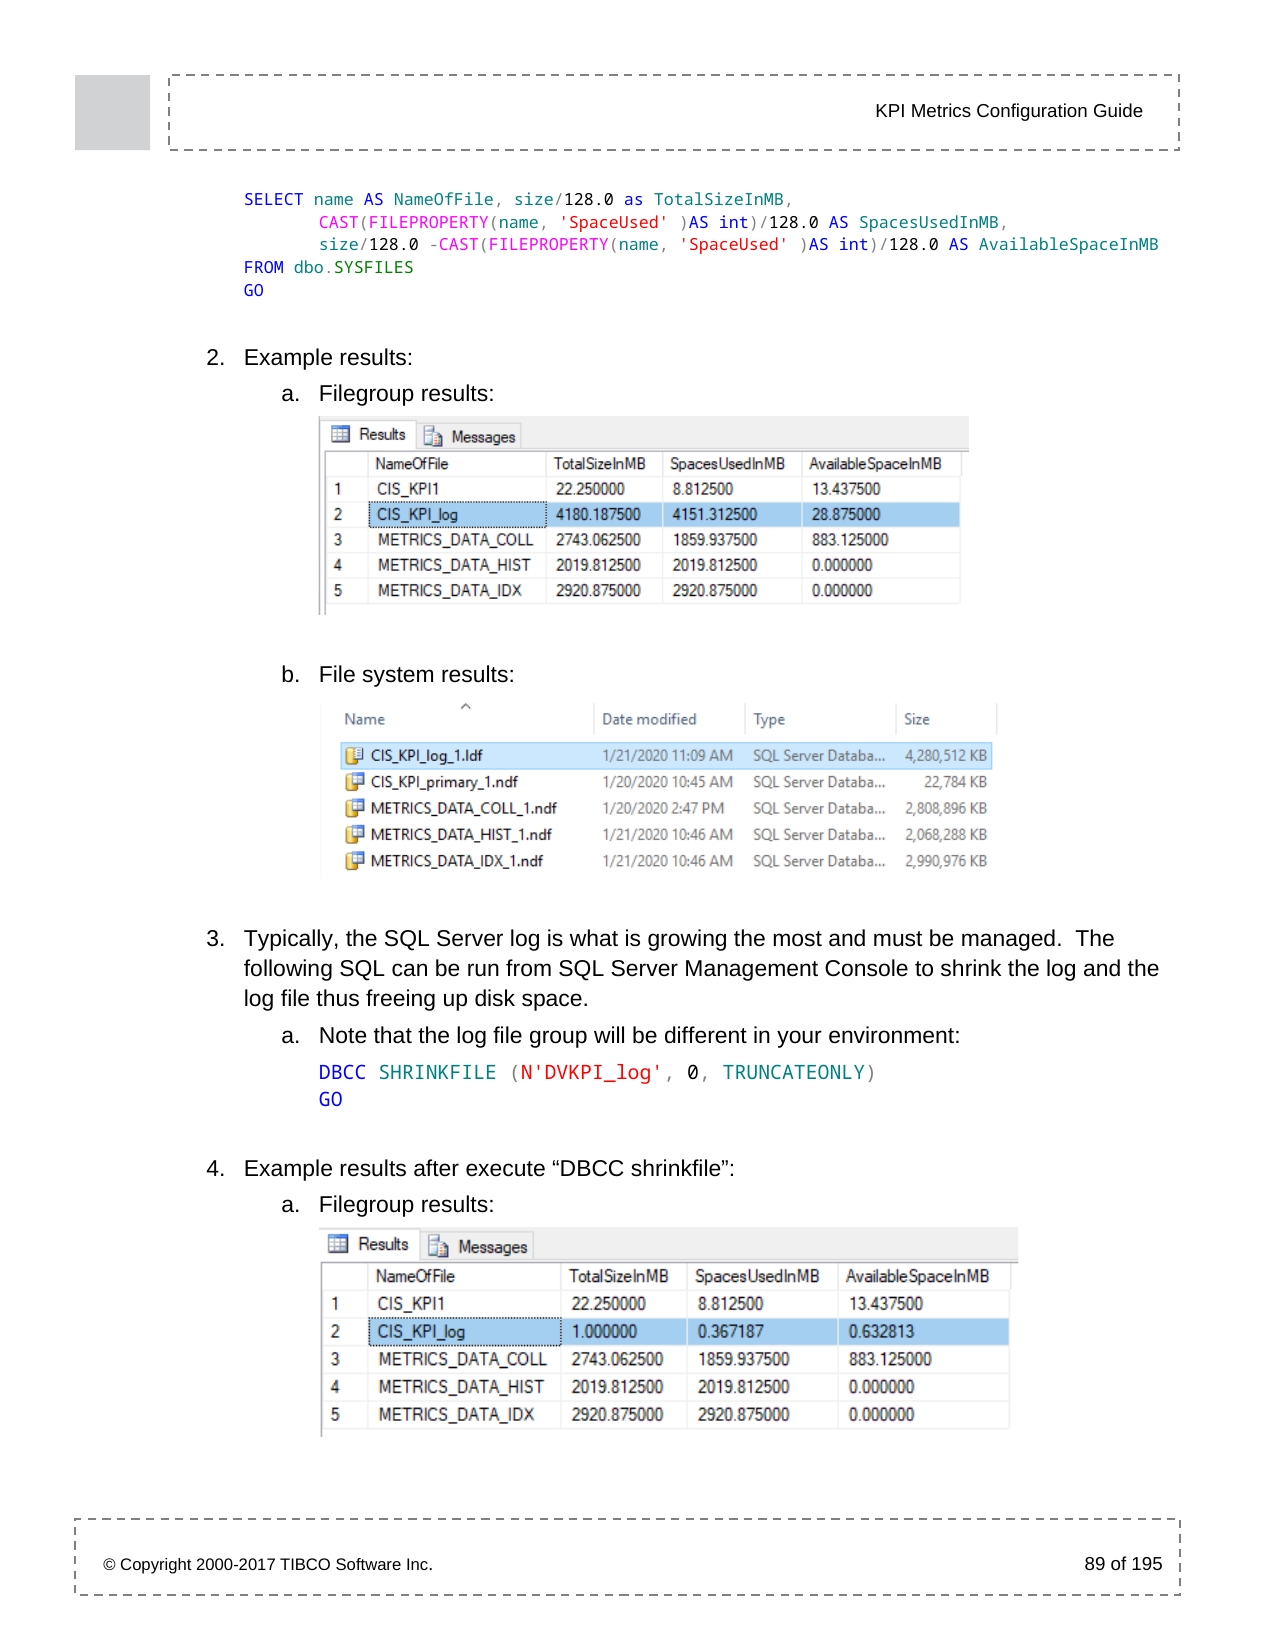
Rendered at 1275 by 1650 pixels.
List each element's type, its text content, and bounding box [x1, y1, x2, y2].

picture [318, 697, 1004, 879]
text size/128.0 -CAST(FILEPROPERTY(name, 'SpaceUsed' )AS int)/128.0 AS AvailableSpaceInMB [244, 233, 1162, 256]
list File system results: [281, 661, 1161, 687]
text GO [244, 278, 1162, 301]
list Filegroup results: [281, 1191, 1161, 1218]
list Example results: [206, 344, 1161, 370]
text DBCC SHRINKFILE (N'DVKPI_log', 0, TRUNCATEONLY) [319, 1058, 1162, 1085]
picture [318, 1227, 1019, 1437]
picture [318, 416, 969, 615]
text GO [319, 1085, 1162, 1112]
list Filegroup results: [281, 380, 1161, 407]
text CAST(FILEPROPERTY(name, 'SpaceUsed' )AS int)/128.0 AS SpacesUsedInMB, [244, 210, 1162, 233]
list Note that the log file group will be different in your environment: [281, 1022, 1161, 1048]
text FROM dbo.SYSFILES [244, 256, 1162, 278]
list Typically, the SQL Server log is what is growing the most and must be managed. The following SQL can be run from SQL Server Management Console to shrink the log and the log file thus freeing up disk space. [206, 925, 1161, 1012]
text SELECT name AS NameOfFile, size/128.0 as TotalSizeInMB, [244, 187, 1162, 210]
list Example results after execute “DBCC shrinkfile”: [206, 1155, 1161, 1181]
